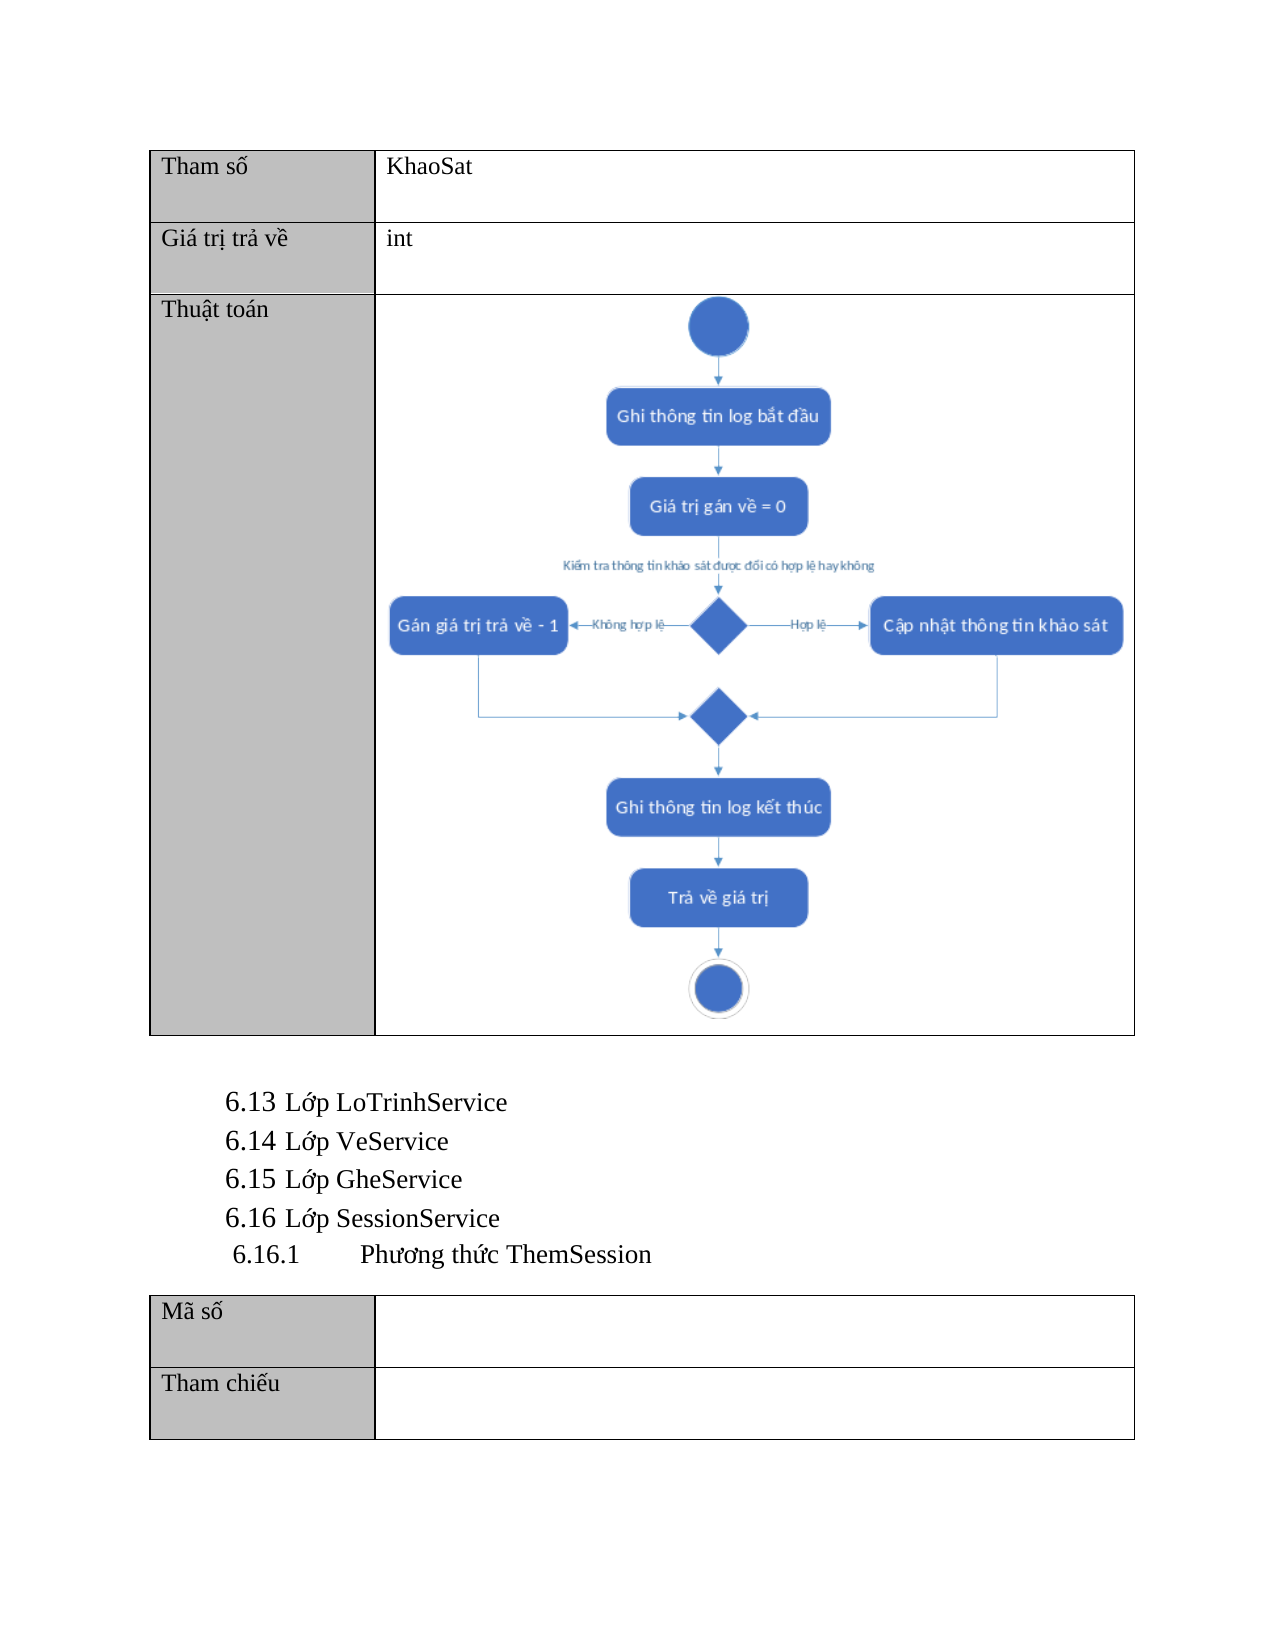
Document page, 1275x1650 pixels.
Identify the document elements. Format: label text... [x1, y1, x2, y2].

text Lớp LoTrinhService [225, 1084, 1125, 1118]
table_cell Giá trị trả về [151, 223, 374, 293]
table_cell KhaoSat [376, 151, 1134, 222]
text Lớp GheService [225, 1161, 1125, 1195]
table_header [376, 1296, 1134, 1367]
table_cell Thuật toán [151, 295, 374, 1035]
table_header Mã số [151, 1296, 374, 1367]
text Lớp SessionService [225, 1200, 1125, 1233]
table_cell int [376, 223, 1134, 293]
table_cell [376, 295, 1134, 1035]
table_cell Tham số [151, 151, 374, 222]
table_cell [376, 1368, 1134, 1439]
table_cell Tham chiếu [151, 1368, 374, 1439]
text Lớp VeService [225, 1123, 1125, 1156]
list Phương thức ThemSession [300, 1238, 1125, 1270]
